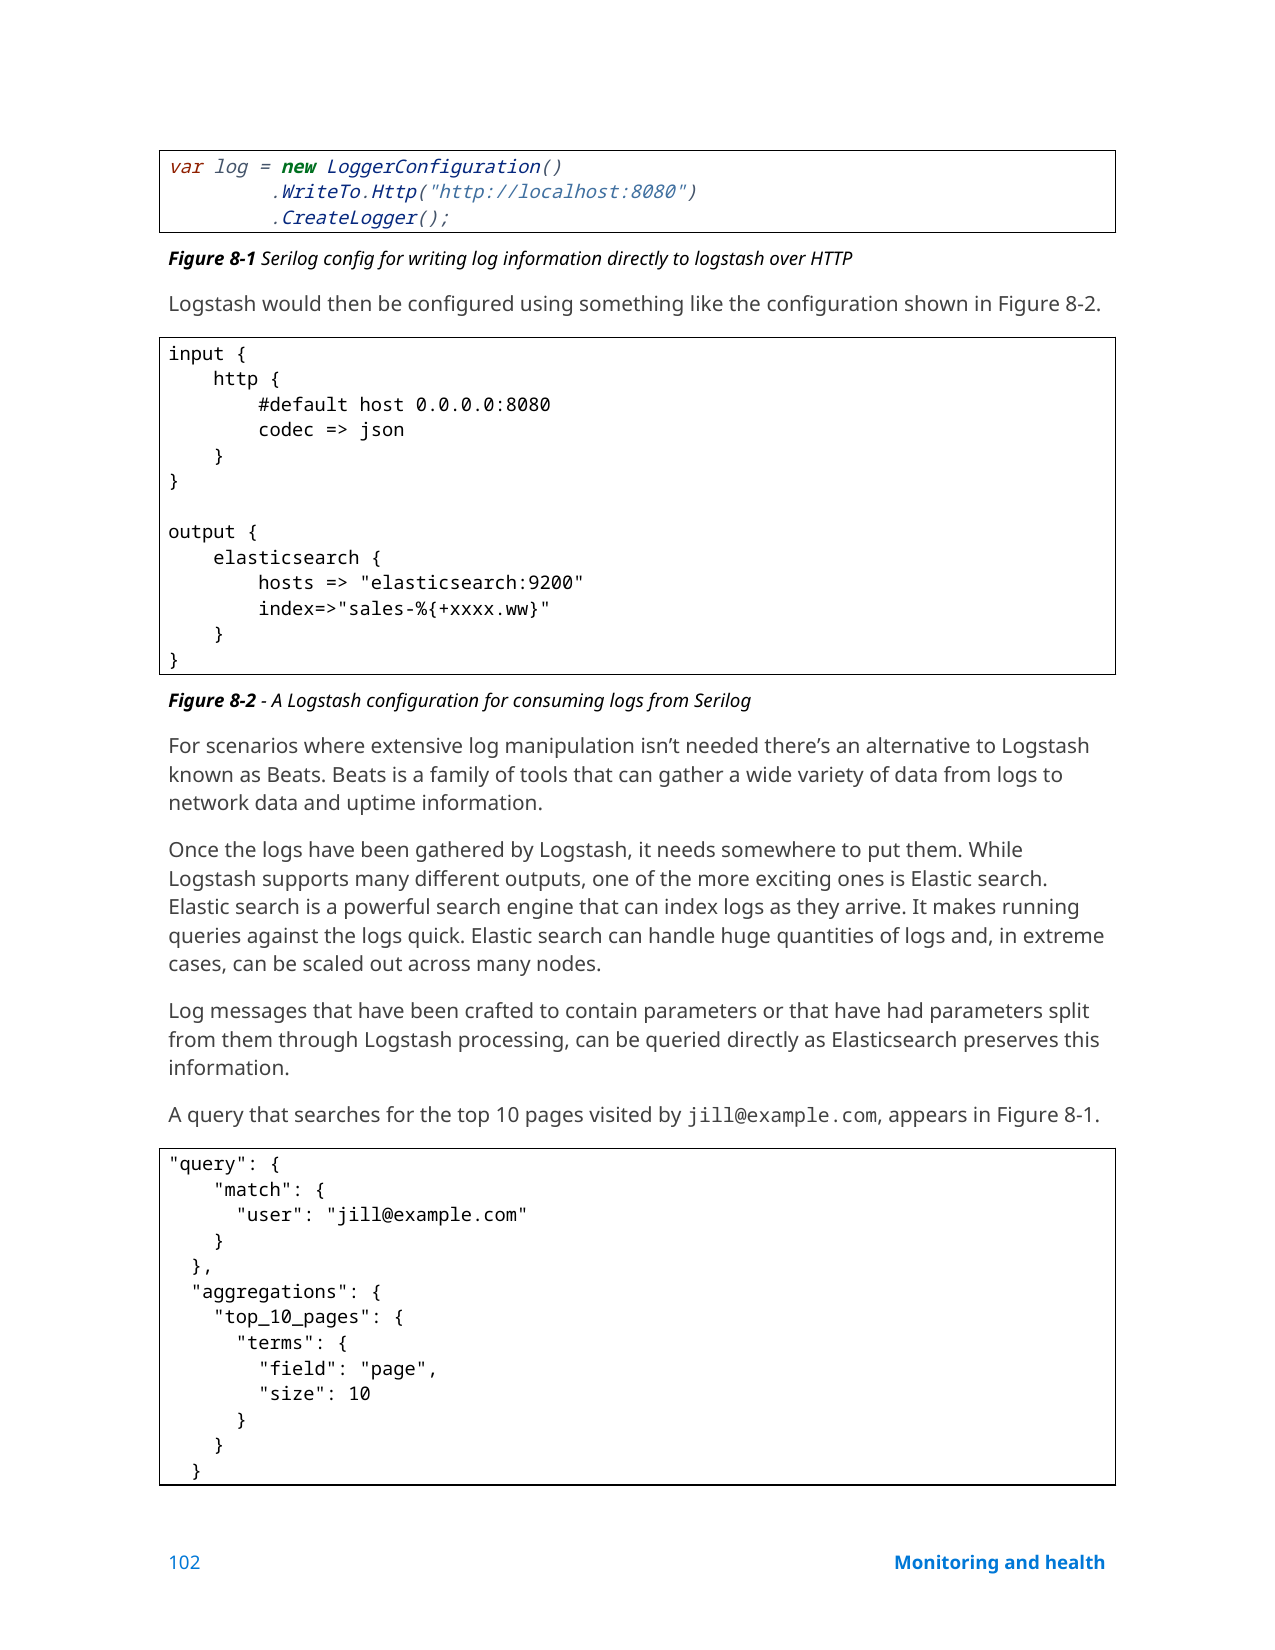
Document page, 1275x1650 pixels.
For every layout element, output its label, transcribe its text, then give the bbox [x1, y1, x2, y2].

text A query that searches for the top 10 pages visited by jill@example.com, appears in Figure 8-1. [168, 1100, 1107, 1129]
text var log = new LoggerConfiguration() .WriteTo.Http("http://localhost:8080") .CreateLogger(); [160, 151, 1115, 232]
text Figure 8-1 Serilog config for writing log information directly to logstash over HTTP [168, 245, 1107, 271]
text Log messages that have been crafted to contain parameters or that have had parameters split from them through Logstash processing, can be queried directly as Elasticsearch preserves this information. [168, 996, 1107, 1082]
text input { http { #default host 0.0.0.0:8080 codec => json } } output { elasticsearch { hosts => "elasticsearch:9200" index=>"sales-%{+xxxx.ww}" } } [160, 338, 1115, 674]
text "query": { "match": { "user": "jill@example.com" } }, "aggregations": { "top_10_pages": { "terms": { "field": "page", "size": 10 } } } [160, 1149, 1115, 1484]
text Logstash would then be configured using something like the configuration shown in Figure 8-2. [168, 289, 1107, 318]
text Once the logs have been gathered by Logstash, it needs somewhere to put them. While Logstash supports many different outputs, one of the more exciting ones is Elastic search. Elastic search is a powerful search engine that can index logs as they arrive. It makes running queries against the logs quick. Elastic search can handle huge quantities of logs and, in extreme cases, can be scaled out across many nodes. [168, 835, 1107, 978]
text For scenarios where extensive log manipulation isn’t needed there’s an alternative to Logstash known as Beats. Beats is a family of tools that can gather a wide variety of data from logs to network data and uptime information. [168, 731, 1107, 817]
text Figure 8-2 - A Logstash configuration for consuming logs from Serilog [168, 687, 1107, 713]
